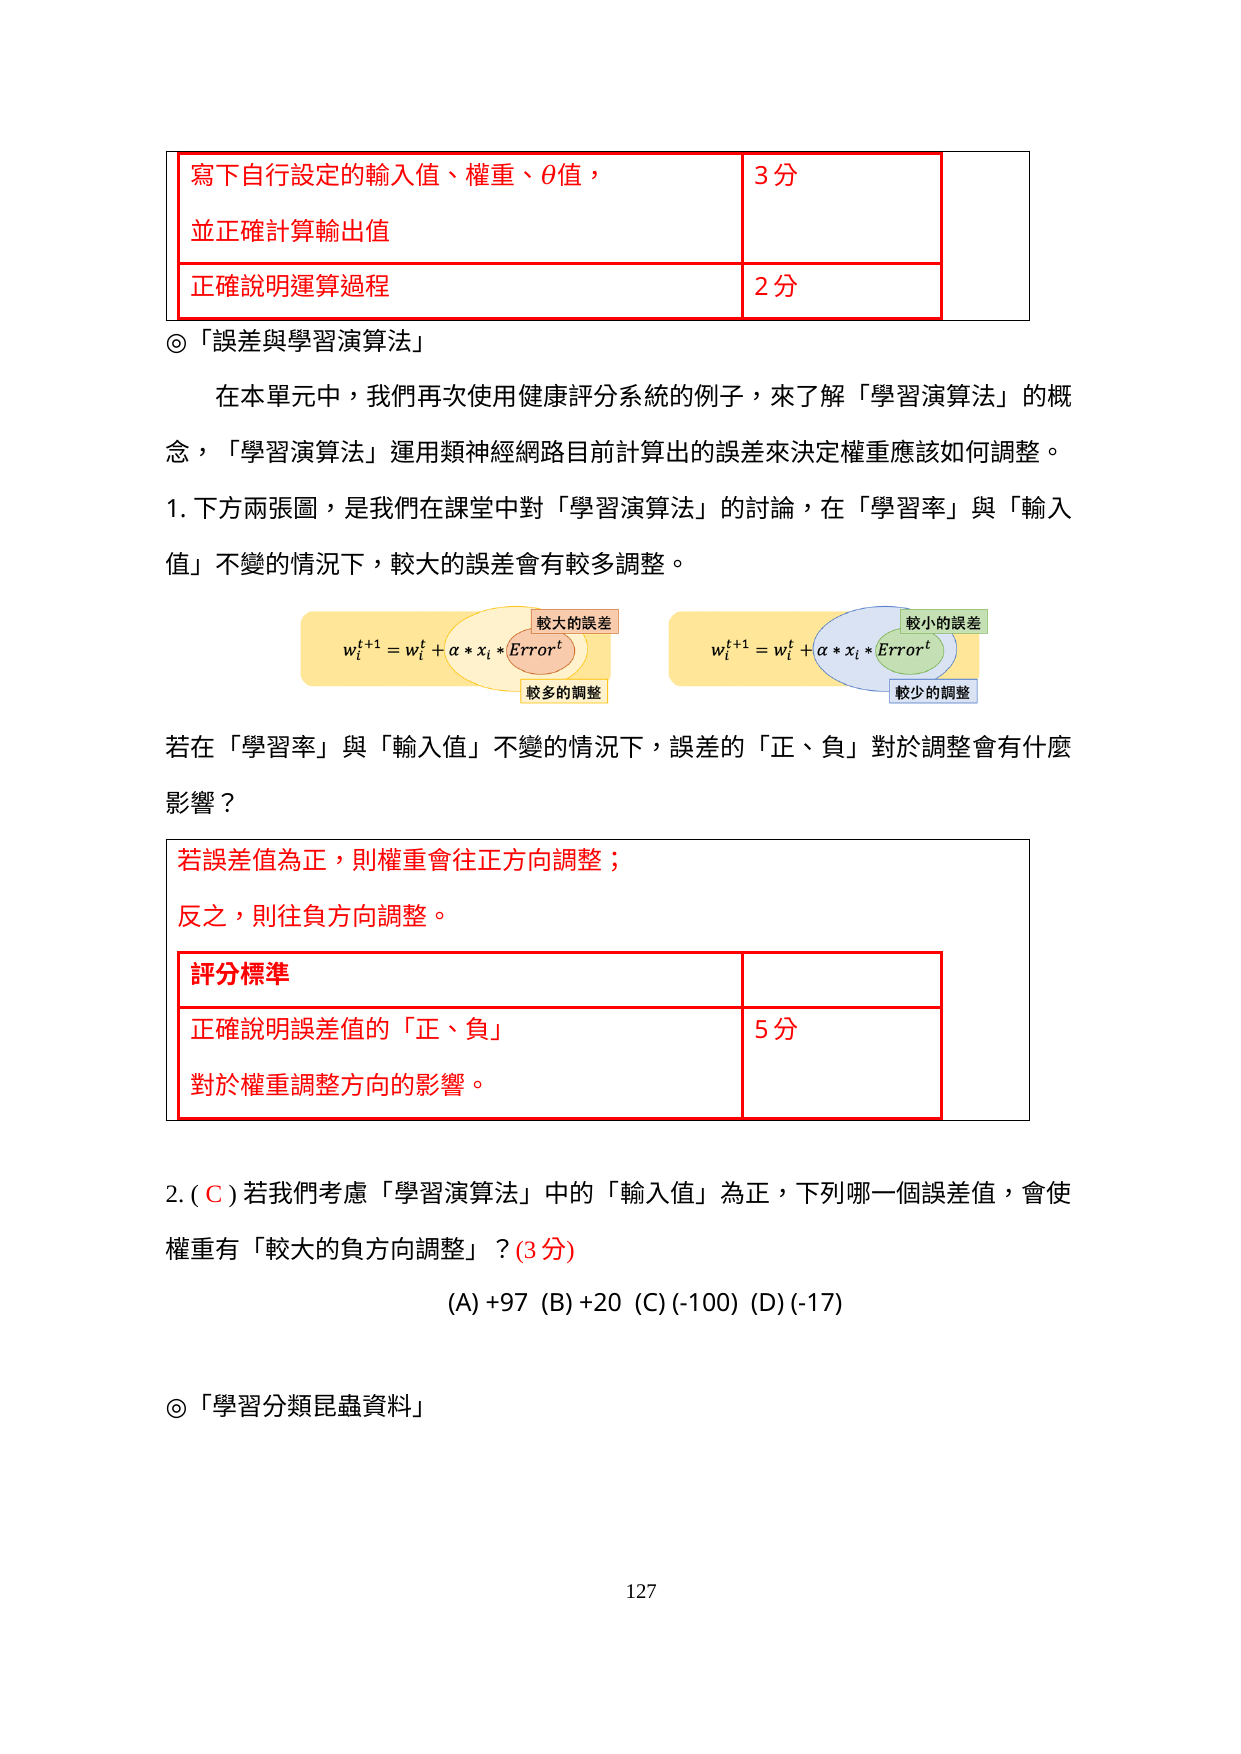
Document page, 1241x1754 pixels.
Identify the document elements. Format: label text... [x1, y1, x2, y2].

text 2. ( C ) 若我們考慮「學習演算法」中的「輸入值」為正，下列哪一個誤差值，會使權重有「較大的負方向調整」？(3分) [165, 1173, 1075, 1266]
text 在本單元中，我們再次使用健康評分系統的例子，來了解「學習演算法」的概念，「學習演算法」運用類神經網路目前計算出的誤差來決定權重應該如何調整。 [165, 376, 1075, 469]
text (A) +97 (B) +20 (C) (-100) (D) (-17) [165, 1284, 1075, 1319]
table_header [167, 152, 177, 320]
table_header [180, 155, 741, 262]
text ◎「誤差與學習演算法」 [165, 321, 1075, 358]
table_header [744, 265, 940, 317]
table_header [744, 155, 940, 262]
table_header [943, 152, 1029, 320]
text 若在「學習率」與「輸入值」不變的情況下，誤差的「正、負」對於調整會有什麼影響？ [165, 727, 1075, 821]
table_header 若誤差值為正，則權重會往正方向調整； 反之，則往負方向調整。 [167, 840, 1029, 1120]
picture [290, 599, 1000, 713]
text 1. 下方兩張圖，是我們在課堂中對「學習演算法」的討論，在「學習率」與「輸入值」不變的情況下，較大的誤差會有較多調整。 [165, 488, 1075, 581]
text ◎「學習分類昆蟲資料」 [165, 1387, 1075, 1423]
table_header [180, 265, 741, 317]
